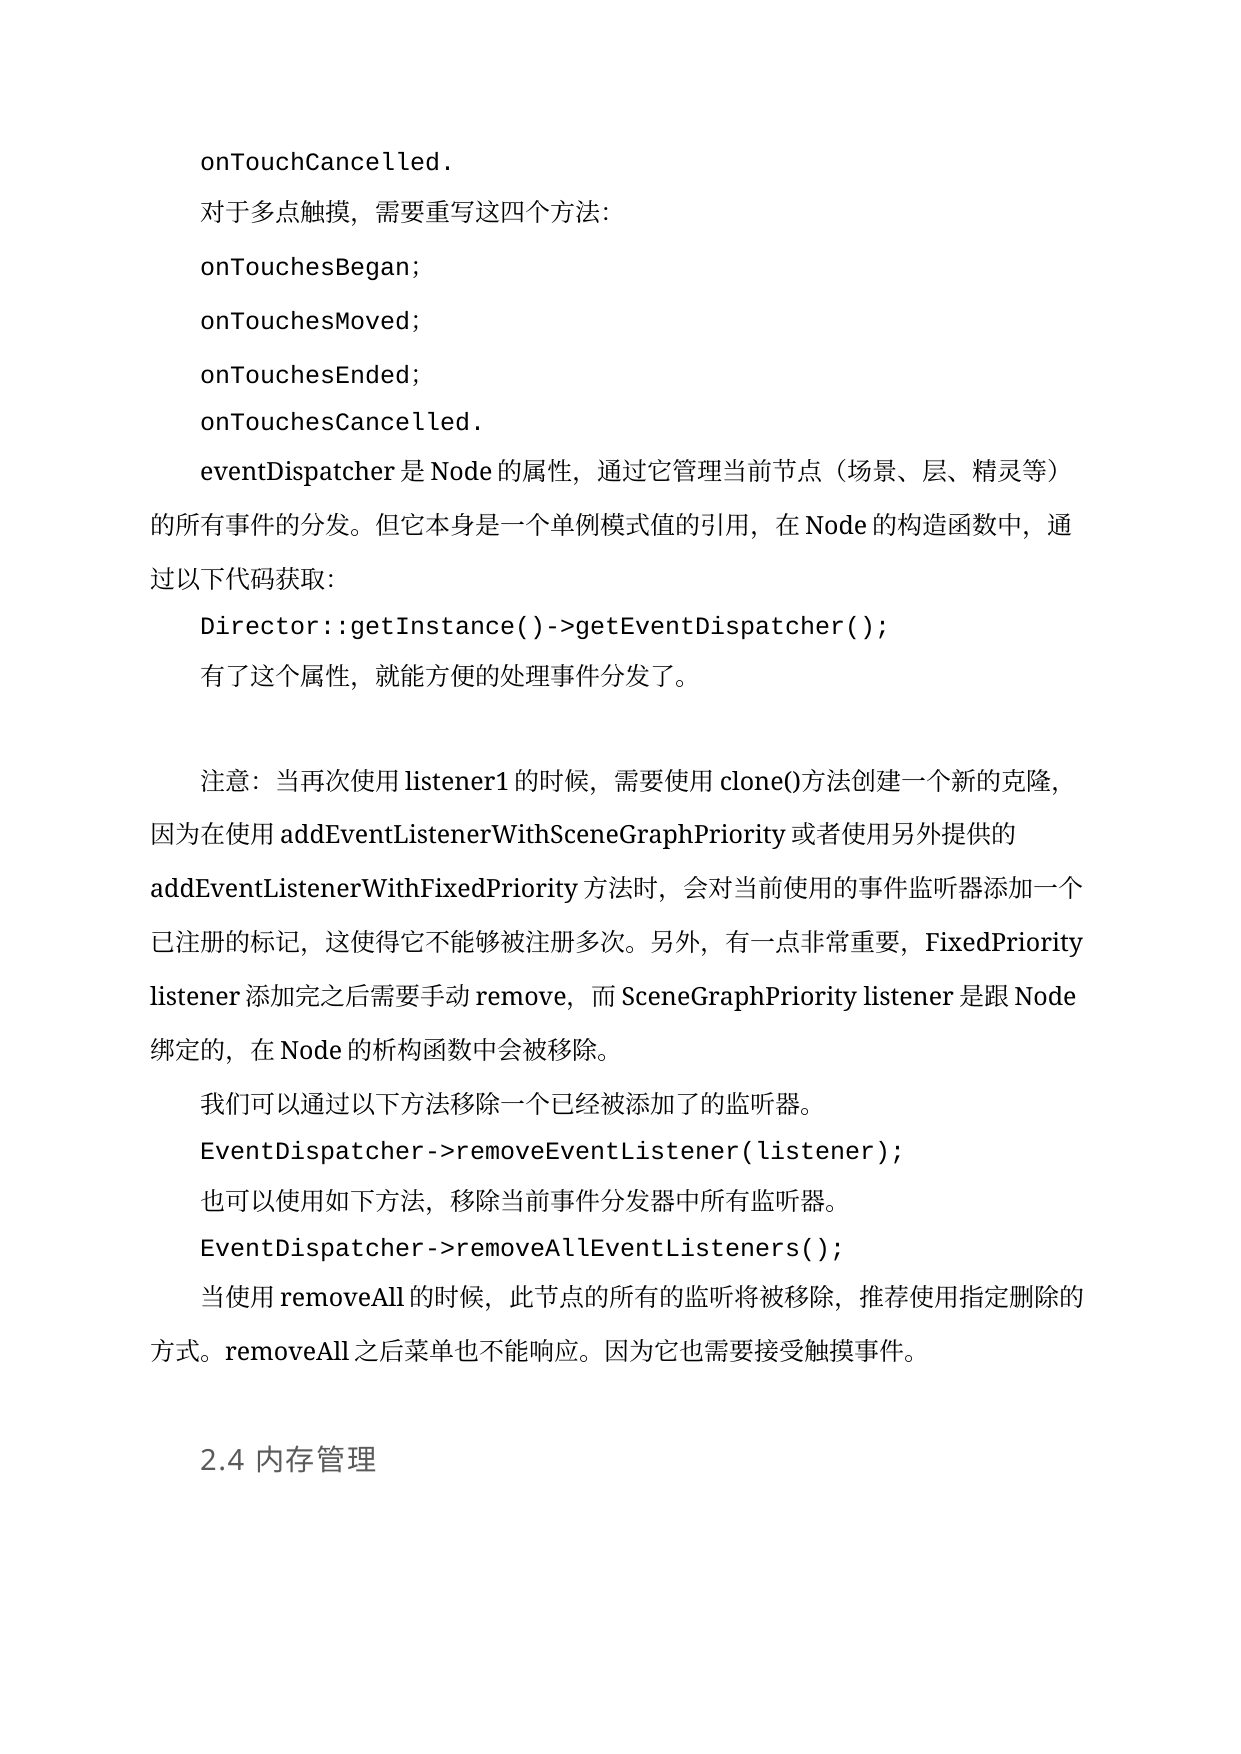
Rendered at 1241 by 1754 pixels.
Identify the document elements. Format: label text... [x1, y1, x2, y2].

text 当使用removeAll的时候，此节点的所有的监听将被移除，推荐使用指定删除的方式。removeAll之后菜单也不能响应。因为它也需要接受触摸事件。 [150, 1278, 1090, 1368]
text 有了这个属性，就能方便的处理事件分发了。 [150, 656, 1090, 692]
text onTouchesBegan； [150, 246, 1090, 283]
text Director::getInstance()->getEventDispatcher(); [150, 614, 1090, 642]
text EventDispatcher->removeEventListener(listener); [150, 1139, 1090, 1167]
text onTouchesMoved； [150, 301, 1090, 337]
subtitle 2.4 内存管理 [150, 1437, 1090, 1479]
text 注意：当再次使用listener1的时候，需要使用clone()方法创建一个新的克隆，因为在使用addEventListenerWithSceneGraphPriority或者使用另外提供的addEventListenerWithFixedPriority方法时，会对当前使用的事件监听器添加一个已注册的标记，这使得它不能够被注册多次。另外，有一点非常重要，FixedPriority listener添加完之后需要手动remove，而SceneGraphPriority listener是跟Node绑定的，在Node的析构函数中会被移除。 [150, 761, 1090, 1067]
text onTouchCancelled. [150, 150, 1090, 178]
text 也可以使用如下方法，移除当前事件分发器中所有监听器。 [150, 1181, 1090, 1217]
text 对于多点触摸，需要重写这四个方法： [150, 192, 1090, 228]
text onTouchesCancelled. [150, 409, 1090, 438]
text onTouchesEnded； [150, 355, 1090, 391]
text eventDispatcher是Node的属性，通过它管理当前节点（场景、层、精灵等）的所有事件的分发。但它本身是一个单例模式值的引用，在Node的构造函数中，通过以下代码获取： [150, 452, 1090, 596]
text EventDispatcher->removeAllEventListeners(); [150, 1235, 1090, 1263]
text 我们可以通过以下方法移除一个已经被添加了的监听器。 [150, 1085, 1090, 1121]
